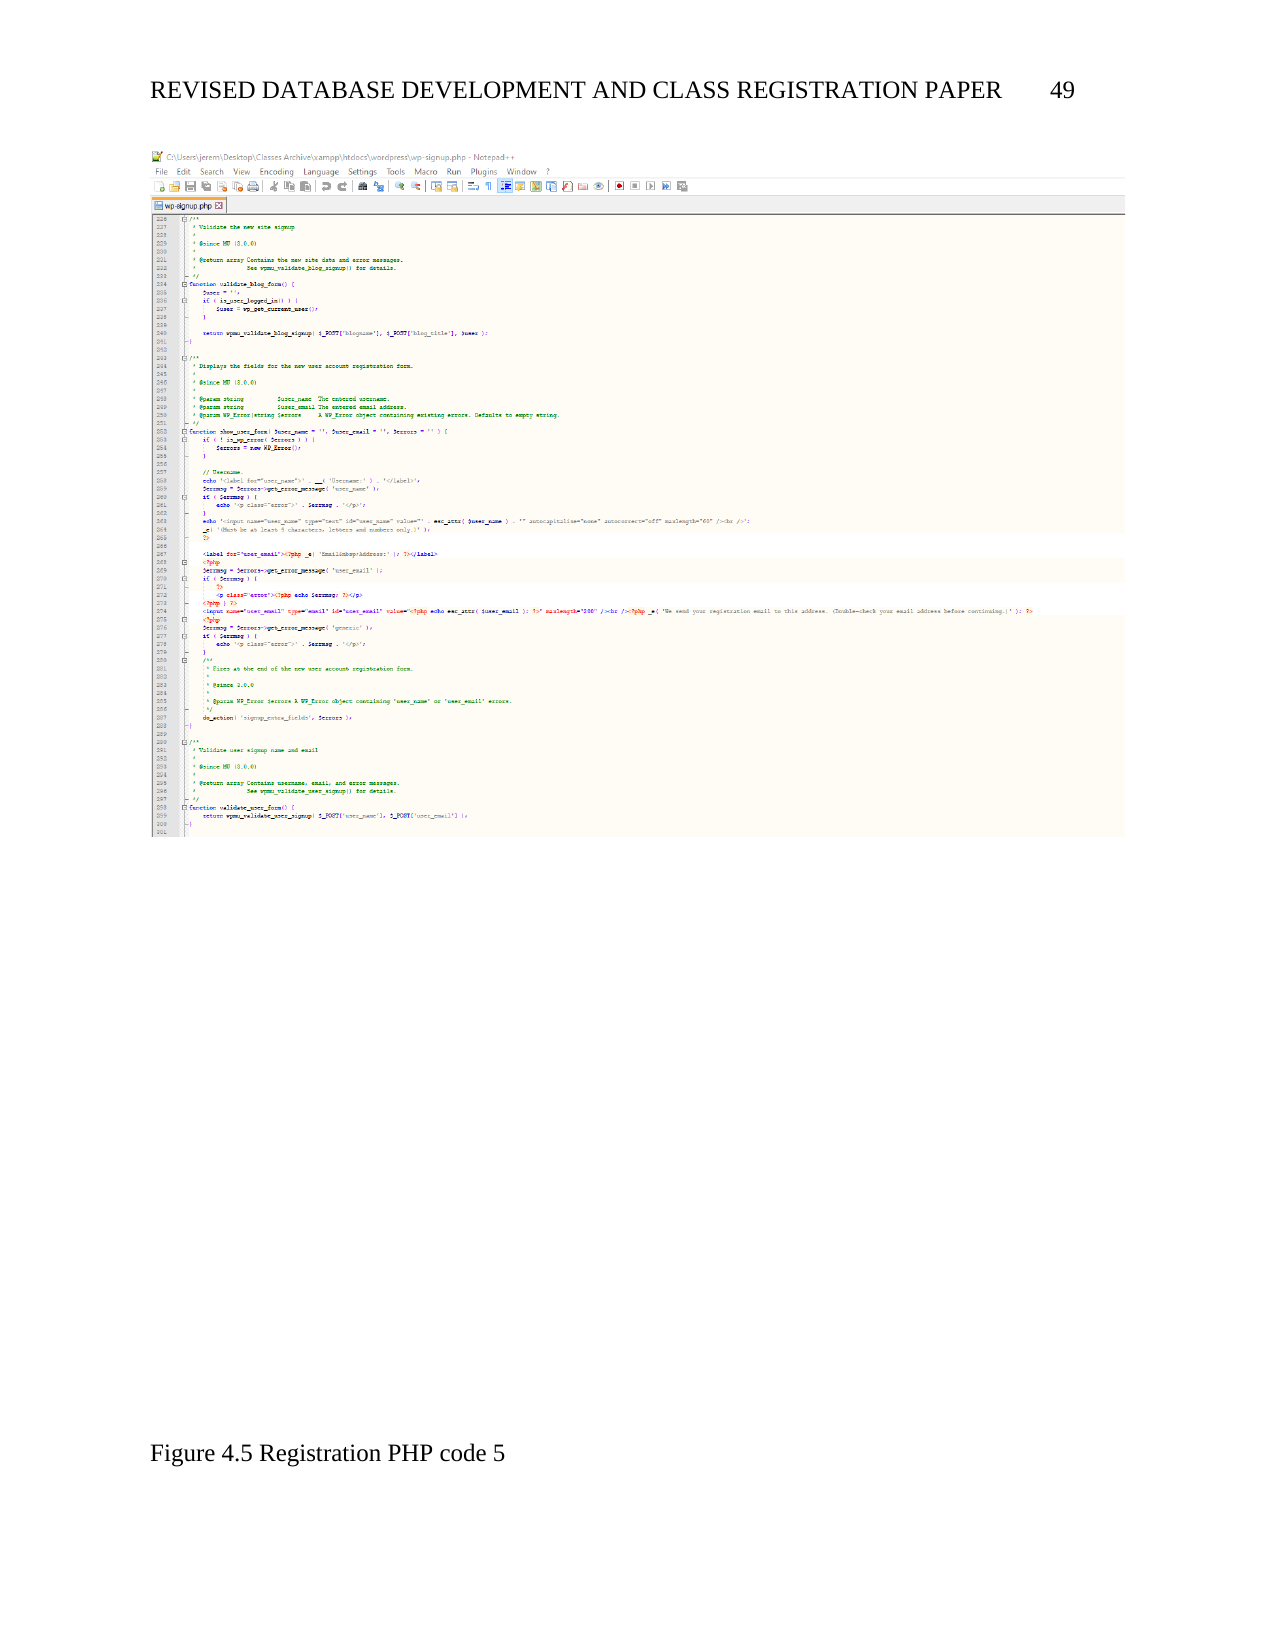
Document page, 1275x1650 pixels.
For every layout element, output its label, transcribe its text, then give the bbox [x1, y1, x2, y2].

picture [150, 150, 1125, 837]
text Figure 4.5 Registration PHP code 5 [150, 1438, 1125, 1466]
